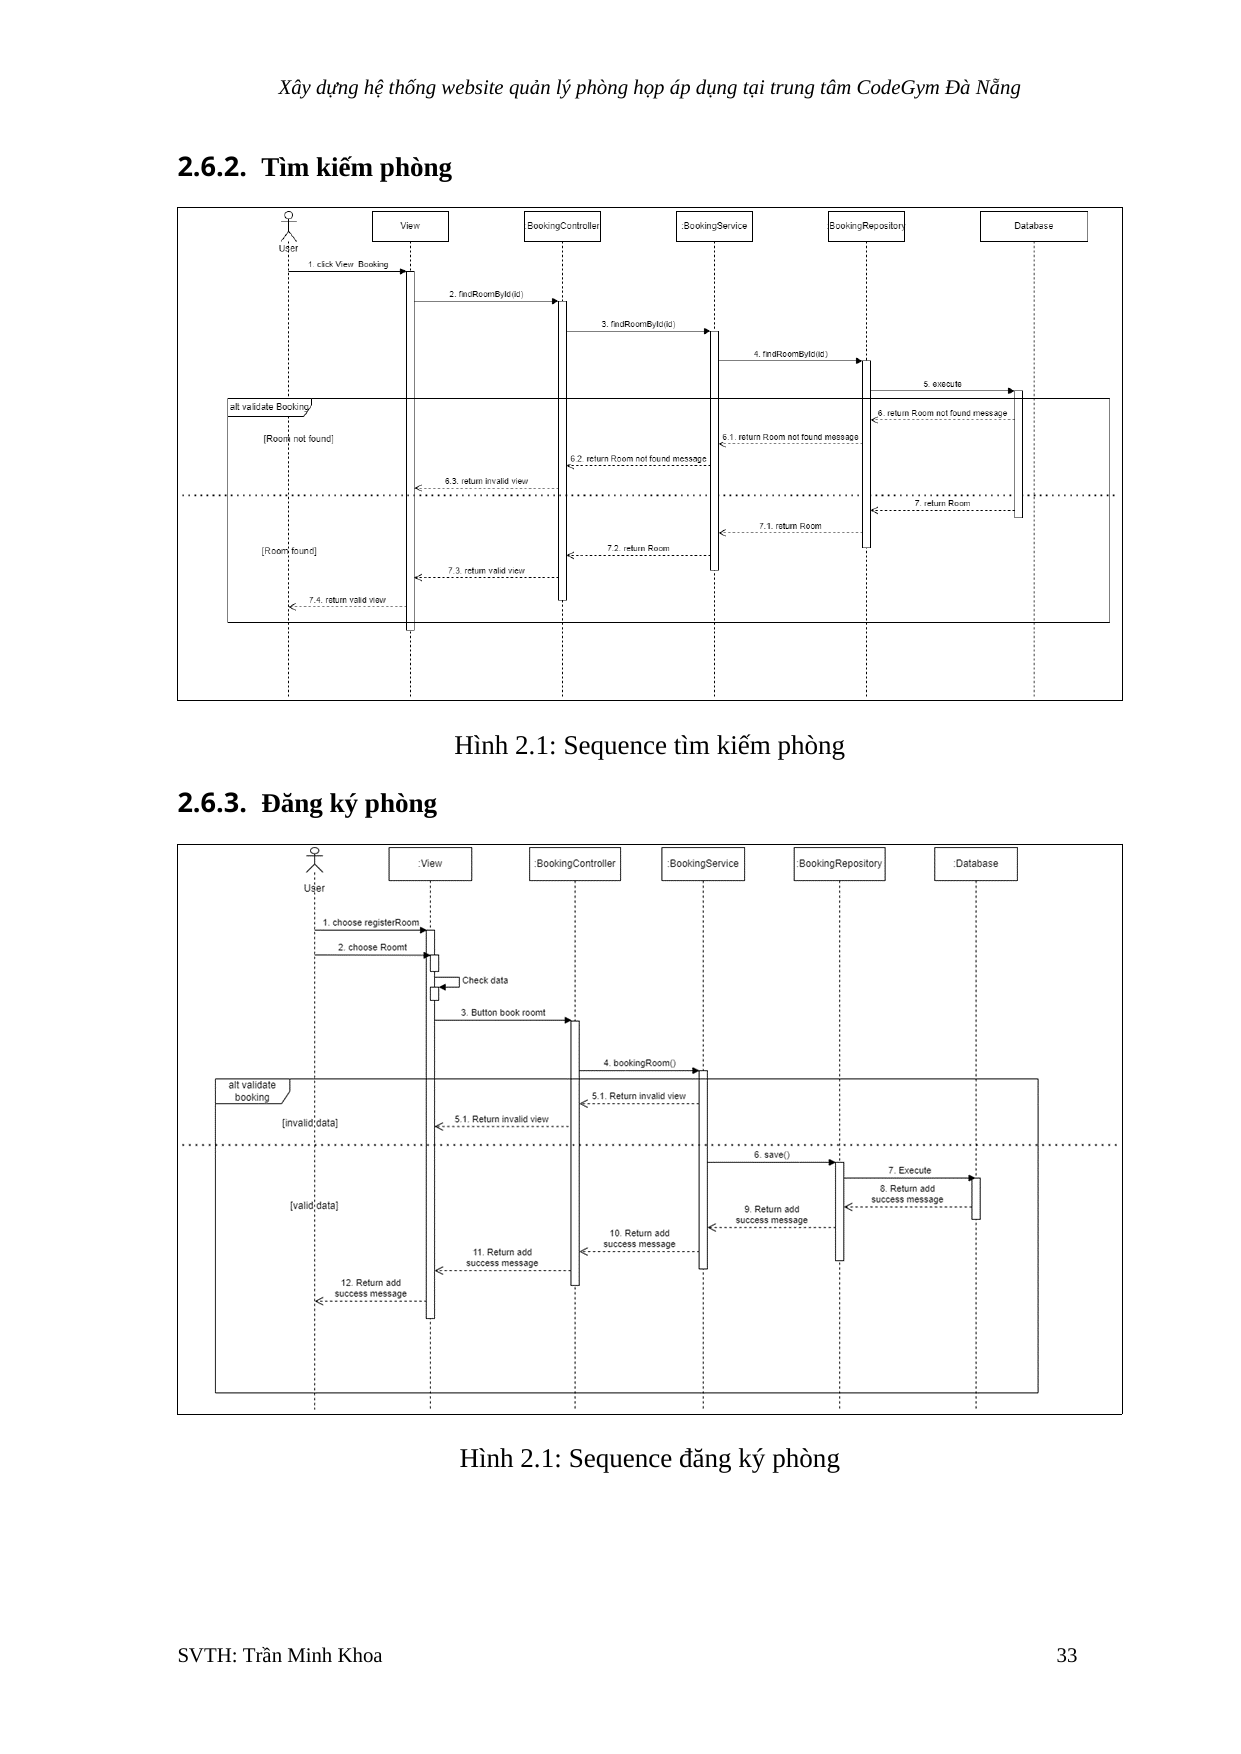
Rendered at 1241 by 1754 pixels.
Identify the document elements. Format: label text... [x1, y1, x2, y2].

subtitle Sequence tìm kiếm phòng [177, 729, 1122, 760]
picture [178, 845, 1122, 1414]
subtitle Sequence đăng ký phòng [177, 1442, 1122, 1474]
picture [178, 208, 1122, 700]
subtitle Đăng ký phòng [177, 784, 1122, 821]
subtitle Tìm kiếm phòng [177, 148, 1122, 184]
